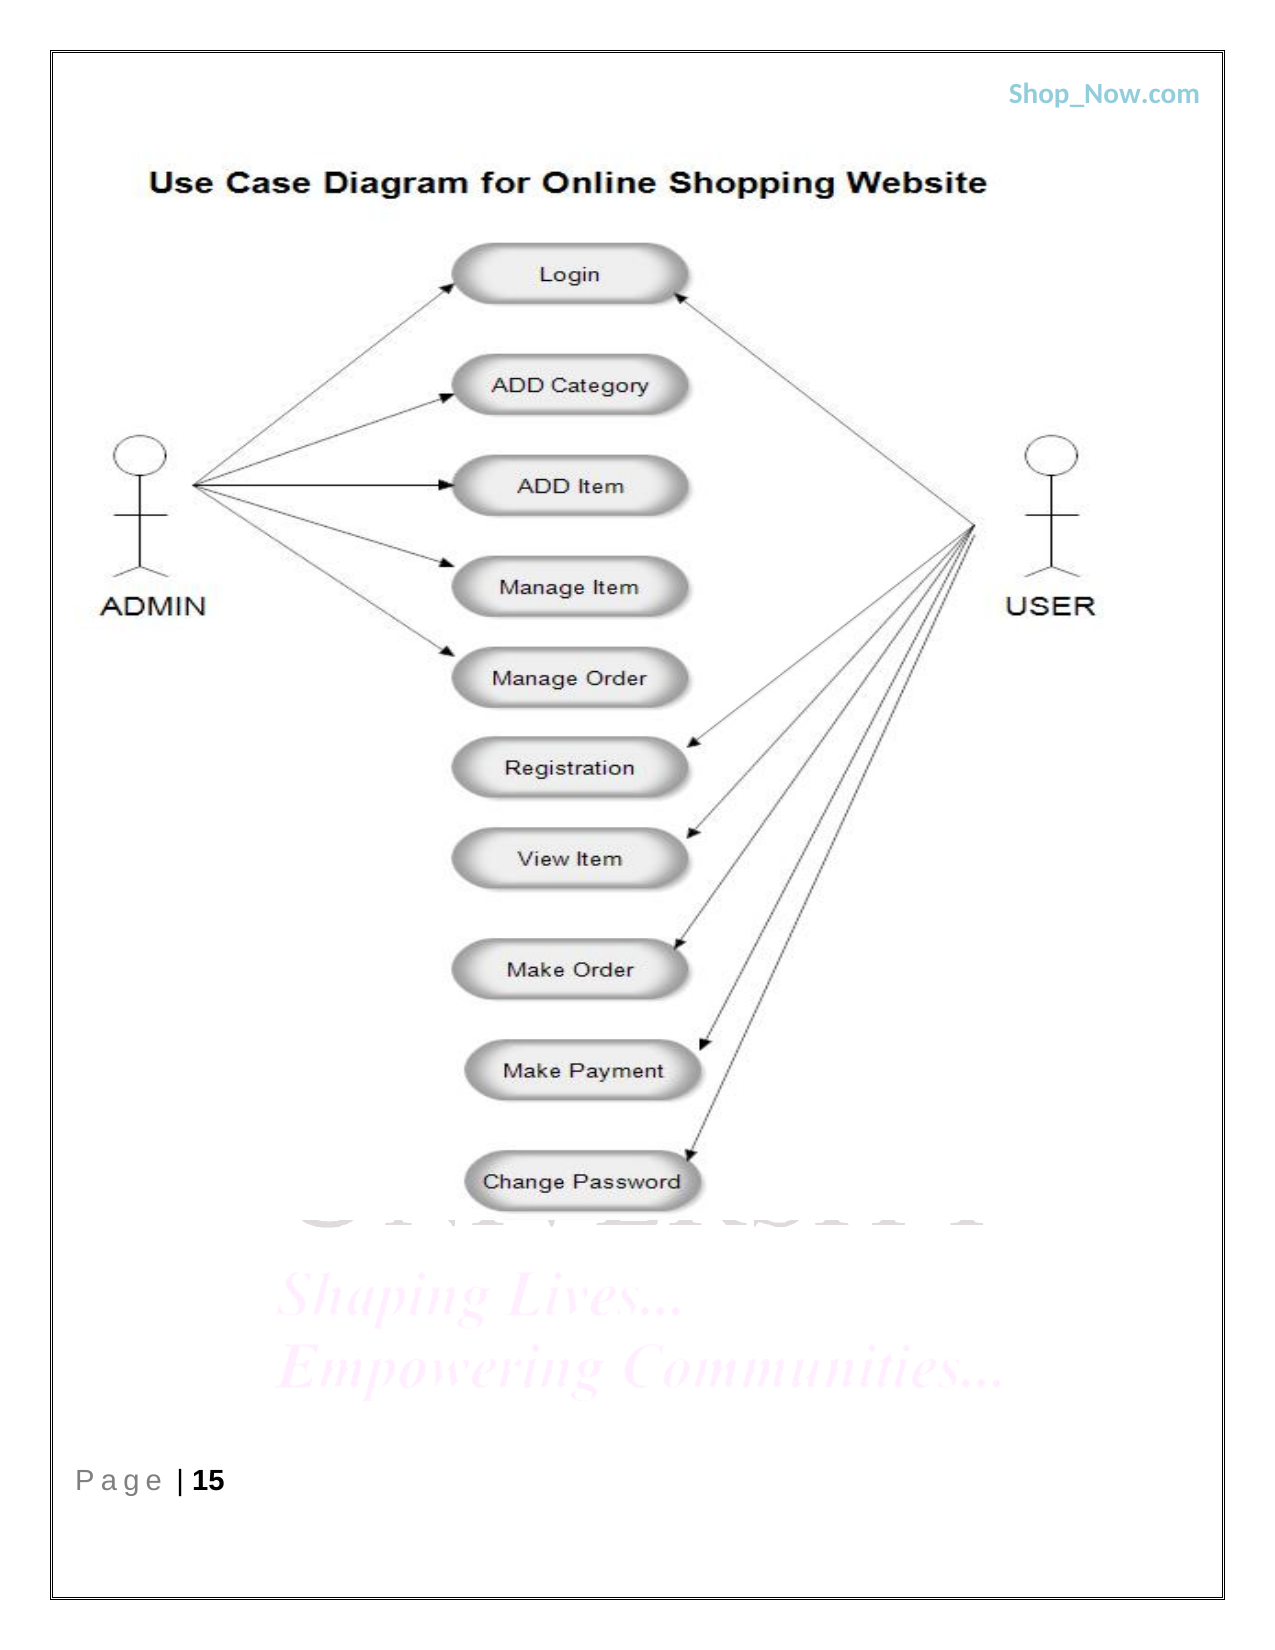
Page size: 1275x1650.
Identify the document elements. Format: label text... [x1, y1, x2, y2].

text Page | 15 [75, 1462, 1200, 1496]
picture [75, 152, 1117, 1220]
